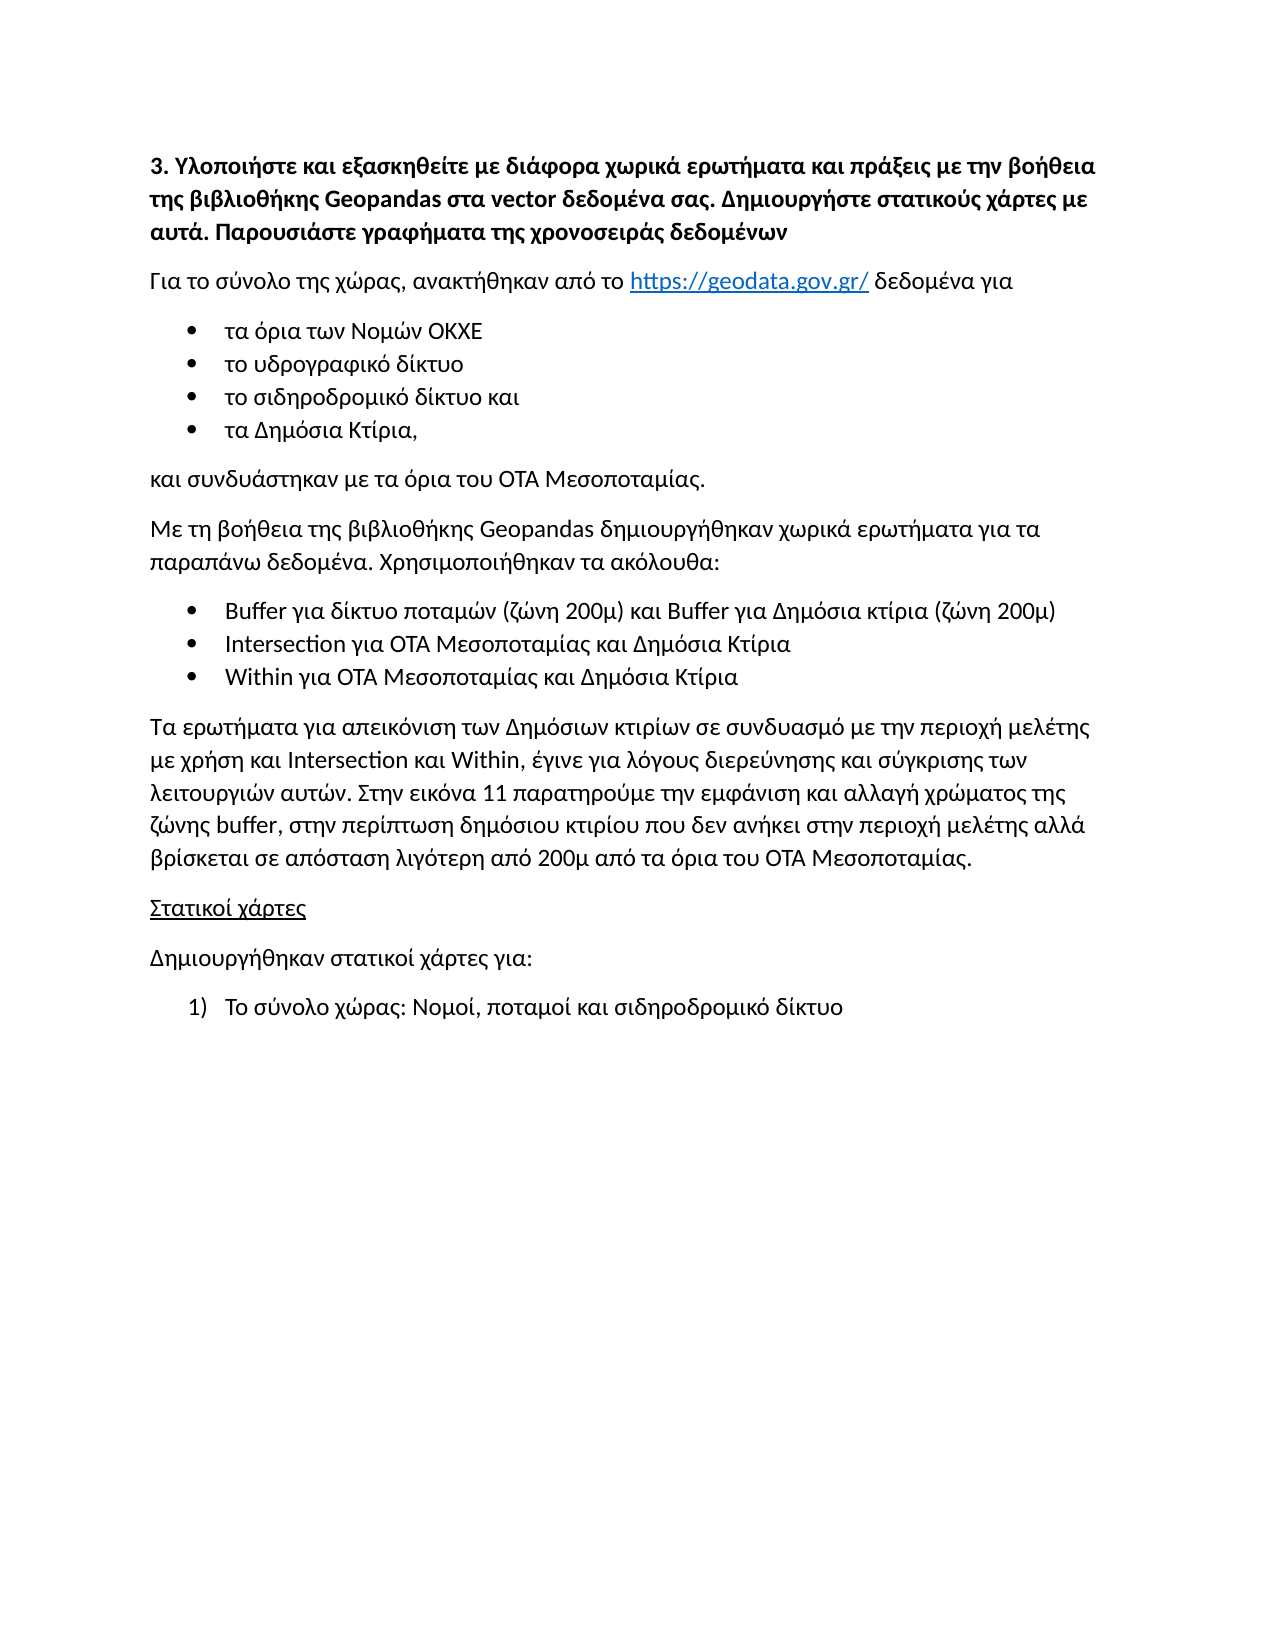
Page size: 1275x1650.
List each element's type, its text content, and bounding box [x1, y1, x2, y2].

text και συνδυάστηκαν με τα όρια του ΟΤΑ Μεσοποταμίας. [150, 463, 1125, 494]
text Τα ερωτήματα για απεικόνιση των Δημόσιων κτιρίων σε συνδυασμό με την περιοχή μελέτης με χρήση και Intersection και Within, έγινε για λόγους διερεύνησης και σύγκρισης των λειτουργιών αυτών. Στην εικόνα 11 παρατηρούμε την εμφάνιση και αλλαγή χρώματος της ζώνης buffer, στην περίπτωση δημόσιου κτιρίου που δεν ανήκει στην περιοχή μελέτης αλλά βρίσκεται σε απόσταση λιγότερη από 200μ από τα όρια του ΟΤΑ Μεσοποταμίας. [150, 711, 1125, 873]
list Within για ΟΤΑ Mεσοποταμίας και Δημόσια Κτίρια [187, 661, 1125, 692]
list τα Δημόσια Κτίρια, [187, 414, 1125, 444]
text Στατικοί χάρτες [150, 892, 1125, 923]
list τα όρια των Νομών ΟΚΧΕ [187, 315, 1125, 346]
text 3. Υλοποιήστε και εξασκηθείτε με διάφορα χωρικά ερωτήματα και πράξεις με την βοήθεια της βιβλιοθήκης Geopandas στα vector δεδομένα σας. Δημιουργήστε στατικούς χάρτες με αυτά. Παρουσιάστε γραφήματα της χρονοσειράς δεδομένων [150, 150, 1125, 246]
text Με τη βοήθεια της βιβλιοθήκης Geopandas δημιουργήθηκαν χωρικά ερωτήματα για τα παραπάνω δεδομένα. Χρησιμοποιήθηκαν τα ακόλουθα: [150, 513, 1125, 576]
list Το σύνολο χώρας: Νομοί, ποταμοί και σιδηροδρομικό δίκτυο [187, 991, 1125, 1022]
text Δημιουργήθηκαν στατικοί χάρτες για: [150, 942, 1125, 972]
text Για το σύνολο της χώρας, ανακτήθηκαν από το https://geodata.gov.gr/ δεδομένα για [150, 265, 1125, 296]
list Buffer για δίκτυο ποταμών (ζώνη 200μ) και Buffer για Δημόσια κτίρια (ζώνη 200μ) [187, 595, 1125, 626]
list το σιδηροδρομικό δίκτυο και [187, 381, 1125, 411]
list Intersection για ΟΤΑ Μεσοποταμίας και Δημόσια Κτίρια [187, 628, 1125, 659]
list το υδρογραφικό δίκτυο [187, 348, 1125, 378]
